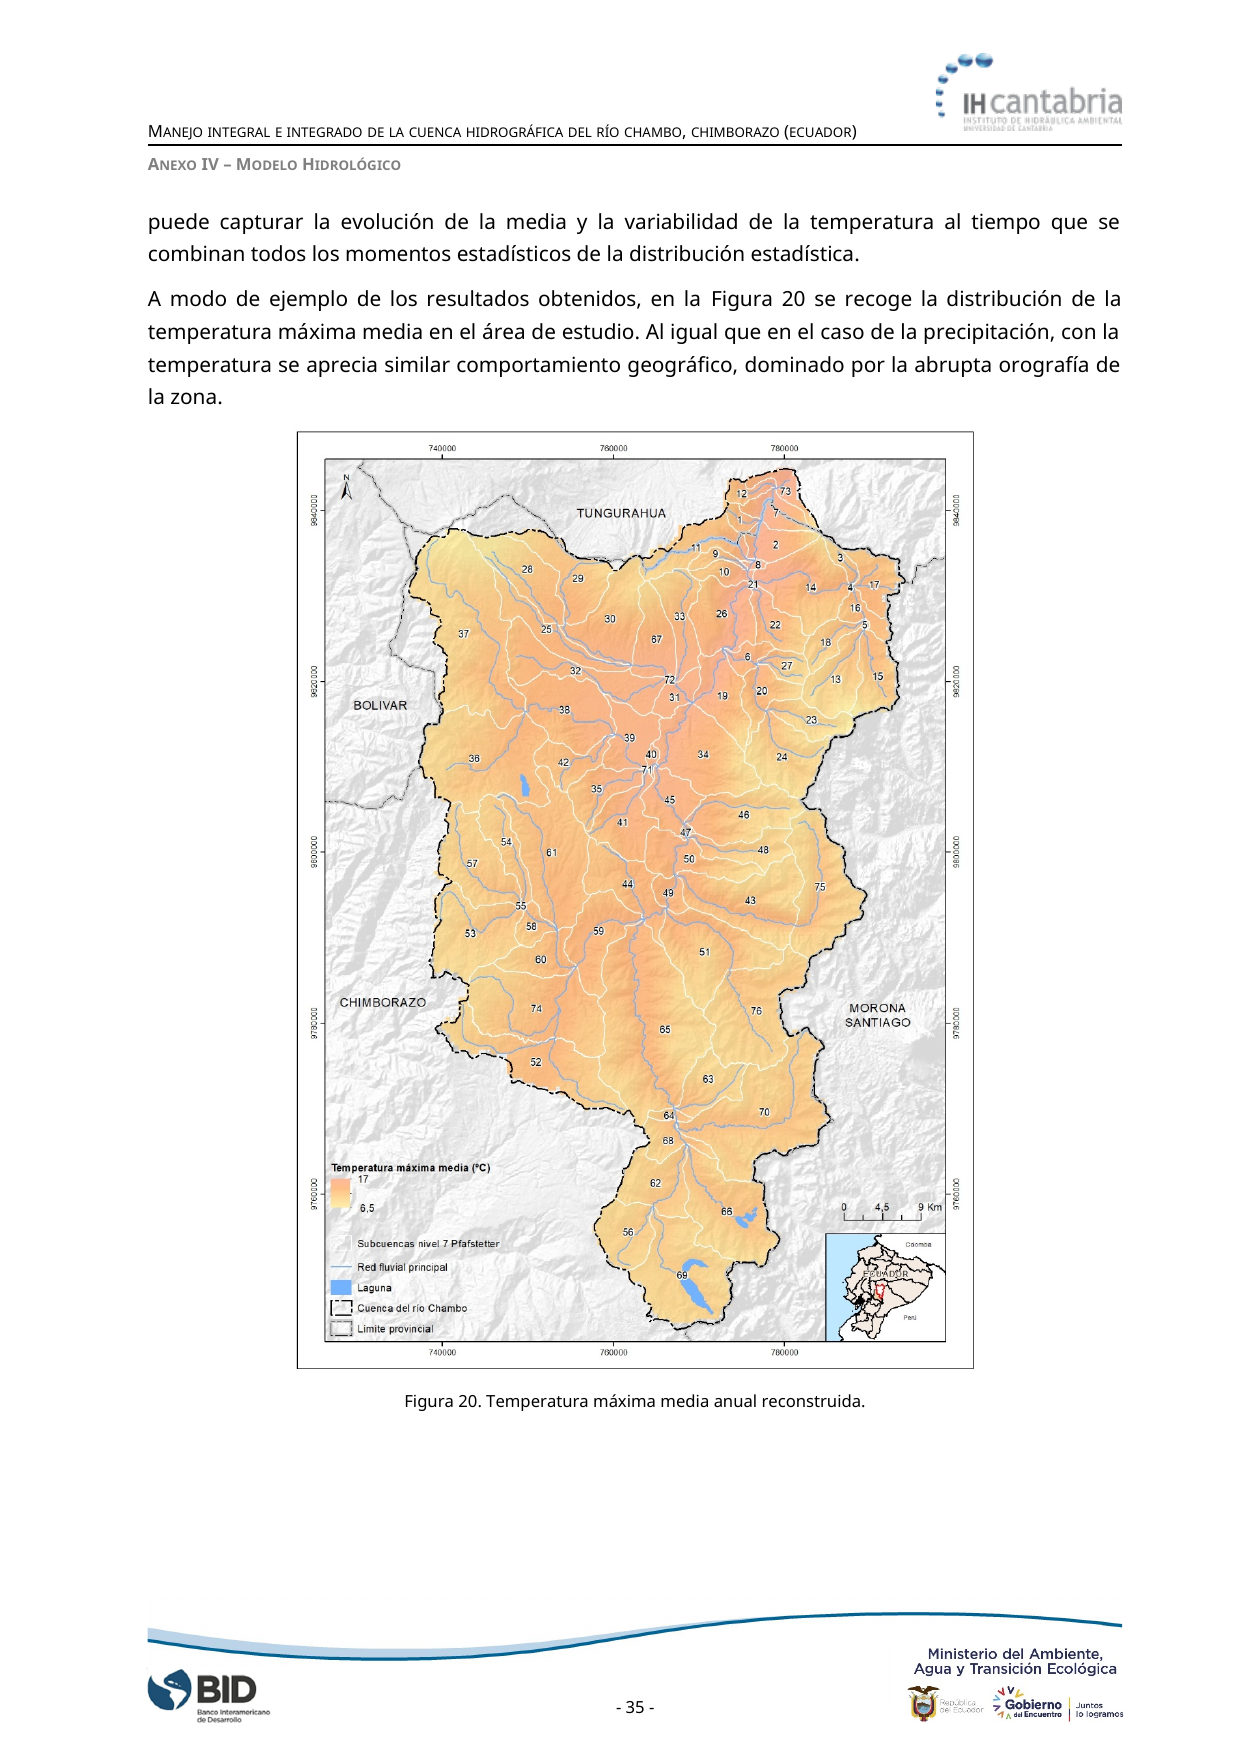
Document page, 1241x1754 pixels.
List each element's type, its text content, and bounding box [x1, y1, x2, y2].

picture [292, 427, 978, 1373]
picture [113, 1596, 1140, 1729]
picture [935, 53, 1123, 131]
text A modo de ejemplo de los resultados obtenidos, en la Figura 20 se recoge la distribución de la temperatura máxima media en el área de estudio. Al igual que en el caso de la precipitación, con la temperatura se aprecia similar comportamiento geográfico, dominado por la abrupta orografía de la zona. [148, 284, 1122, 411]
text Figura 20. Temperatura máxima media anual reconstruida. [148, 1389, 1122, 1412]
